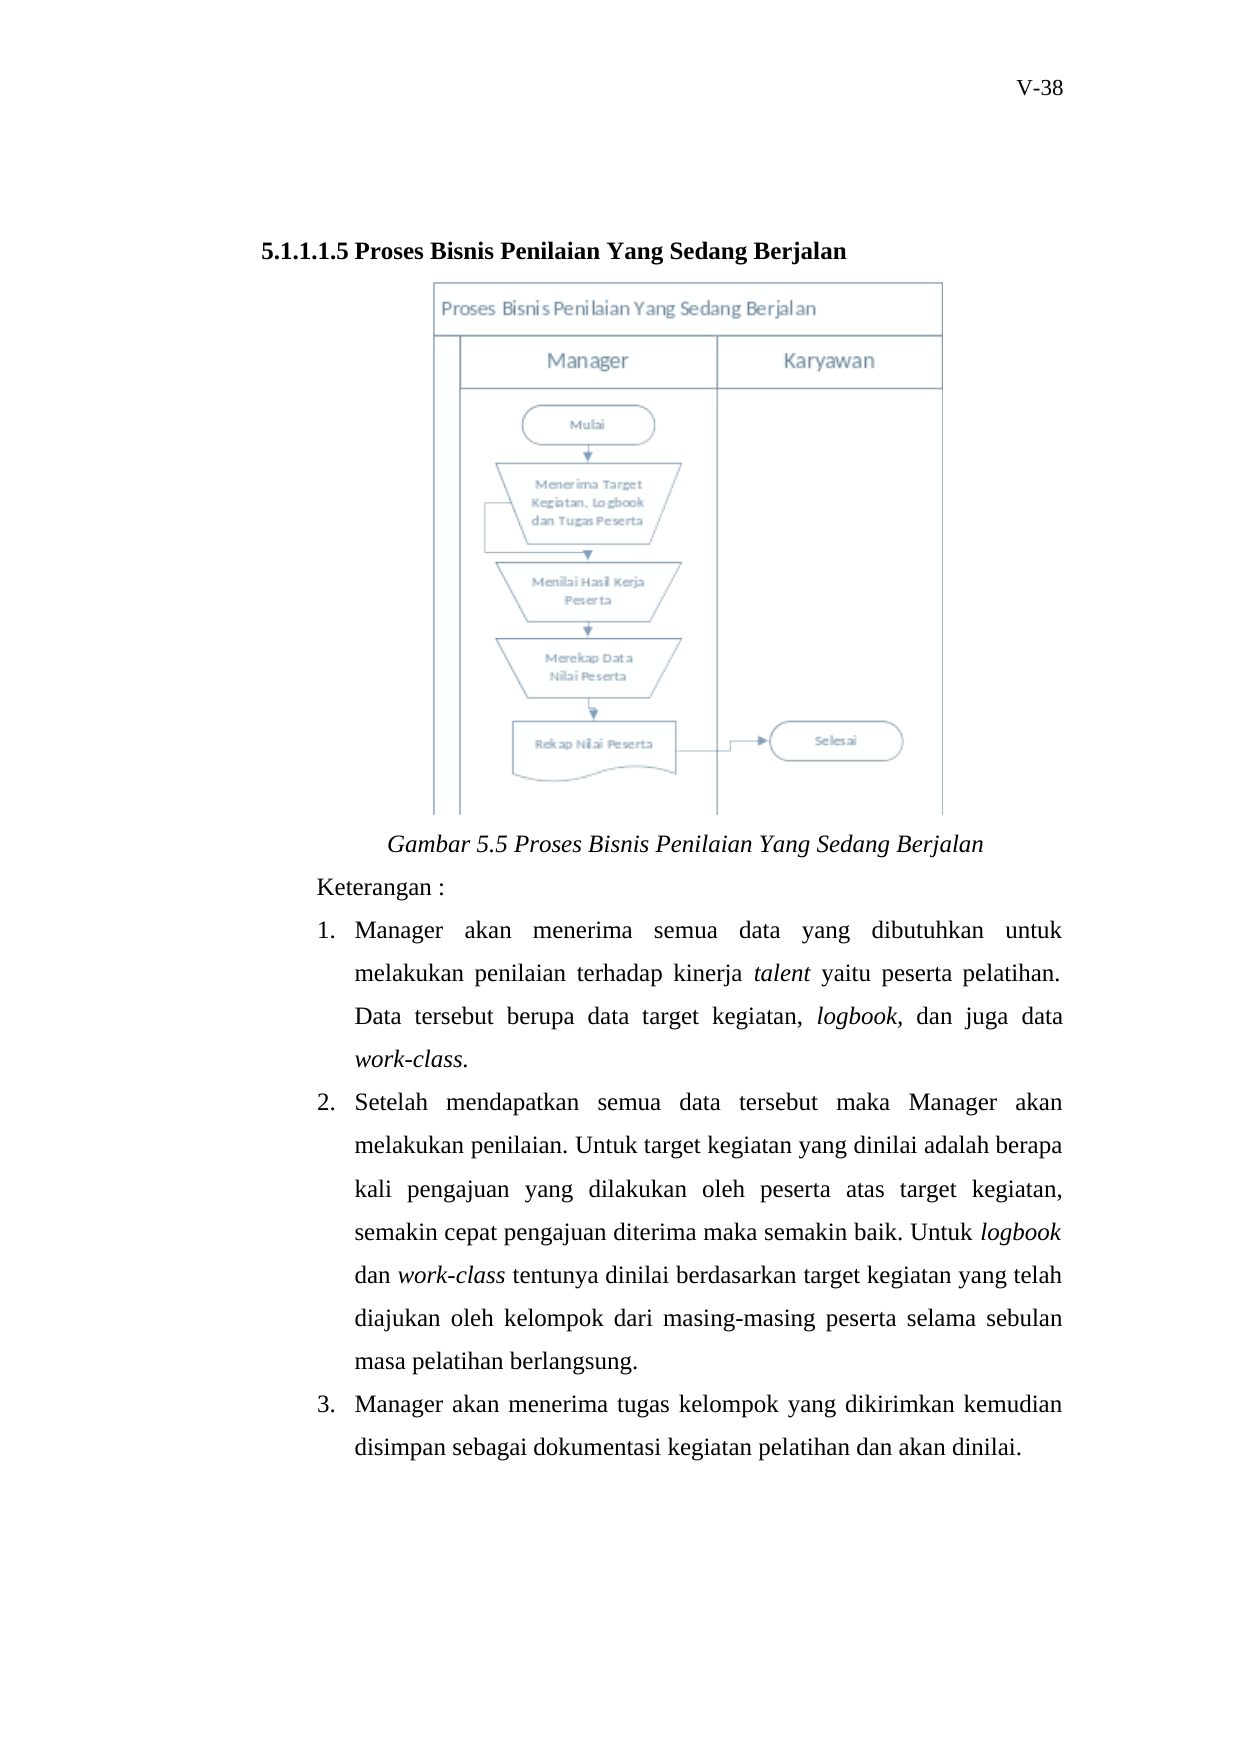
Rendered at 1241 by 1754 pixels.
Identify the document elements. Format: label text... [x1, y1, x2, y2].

text Keterangan : [310, 872, 1063, 901]
text Gambar 5.5 Proses Bisnis Penilaian Yang Sedang Berjalan [310, 829, 1063, 857]
list Setelah mendapatkan semua data tersebut maka Manager akan melakukan penilaian. Untuk target kegiatan yang dinilai adalah berapa kali pengajuan yang dilakukan oleh peserta atas target kegiatan, semakin cepat pengajuan diterima maka semakin baik. Untuk logbook dan work-class tentunya dinilai berdasarkan target kegiatan yang telah diajukan oleh kelompok dari masing-masing peserta selama sebulan masa pelatihan berlangsung. [317, 1087, 1063, 1375]
list Manager akan menerima semua data yang dibutuhkan untuk melakukan penilaian terhadap kinerja talent yaitu peserta pelatihan. Data tersebut berupa data target kegiatan, logbook, dan juga data work-class. [317, 915, 1063, 1073]
list Manager akan menerima tugas kelompok yang dikirimkan kemudian disimpan sebagai dokumentasi kegiatan pelatihan dan akan dinilai. [317, 1389, 1063, 1461]
list Proses Bisnis Penilaian Yang Sedang Berjalan [261, 236, 1063, 265]
